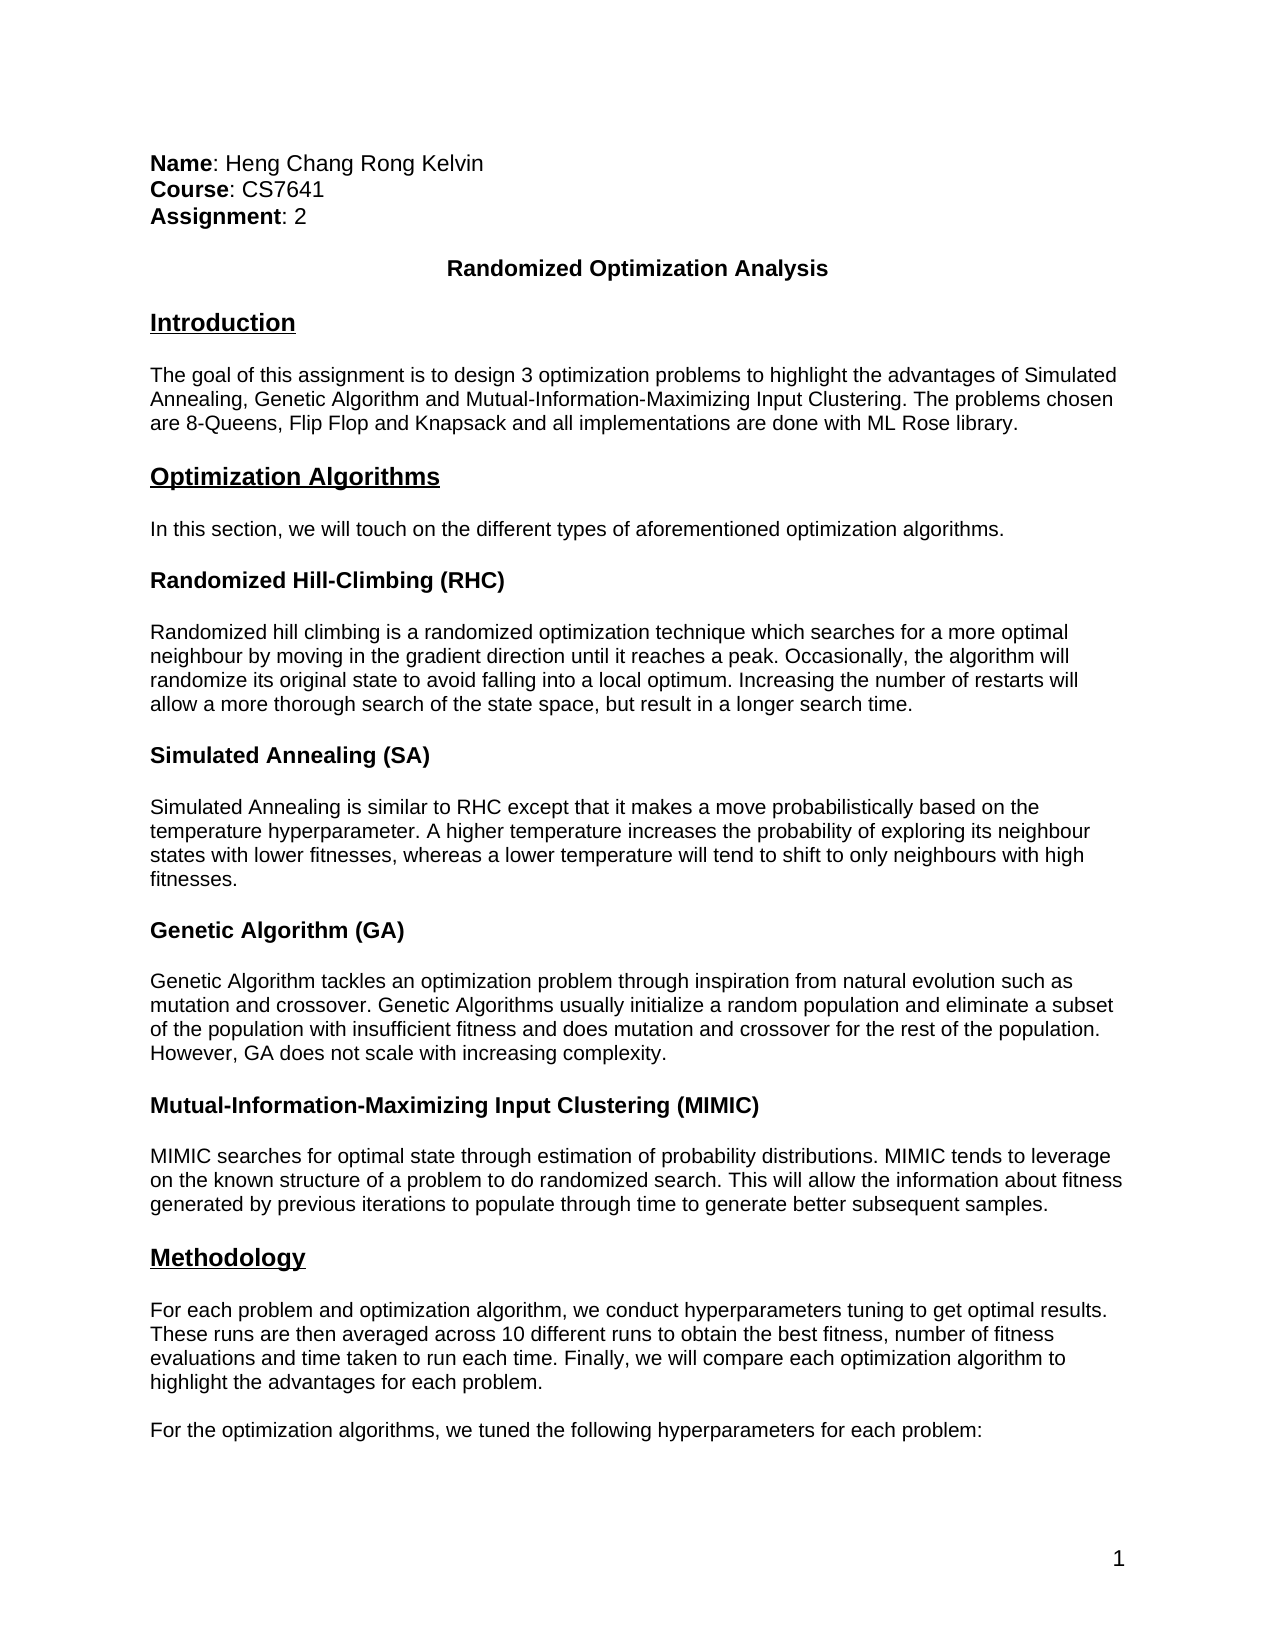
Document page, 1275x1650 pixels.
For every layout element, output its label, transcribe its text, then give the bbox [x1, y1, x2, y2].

text Name: Heng Chang Rong Kelvin [150, 150, 1125, 176]
text Course: CS7641 [150, 176, 1125, 203]
text In this section, we will touch on the different types of aforementioned optimization algorithms. [150, 517, 1125, 541]
text Simulated Annealing is similar to RHC except that it makes a move probabilistically based on the temperature hyperparameter. A higher temperature increases the probability of exploring its neighbour states with lower fitnesses, whereas a lower temperature will tend to shift to only neighbours with high fitnesses. [150, 794, 1125, 890]
text Genetic Algorithm (GA) [150, 917, 1125, 943]
text Optimization Algorithms [150, 461, 1125, 490]
text Genetic Algorithm tackles an optimization problem through inspiration from natural evolution such as mutation and crossover. Genetic Algorithms usually initialize a random population and eliminate a subset of the population with insufficient fitness and does mutation and crossover for the rest of the population. However, GA does not scale with increasing complexity. [150, 969, 1125, 1065]
text Assignment: 2 [150, 203, 1125, 229]
text MIMIC searches for optimal state through estimation of probability distributions. MIMIC tends to leverage on the known structure of a problem to do randomized search. This will allow the information about fitness generated by previous iterations to populate through time to generate better subsequent samples. [150, 1144, 1125, 1216]
text Randomized hill climbing is a randomized optimization technique which searches for a more optimal neighbour by moving in the gradient direction until it reaches a peak. Occasionally, the algorithm will randomize its original state to avoid falling into a local optimum. Increasing the number of restarts will allow a more thorough search of the state space, but result in a longer search time. [150, 619, 1125, 715]
text Methodology [150, 1242, 1125, 1271]
text Simulated Annealing (SA) [150, 742, 1125, 768]
text For the optimization algorithms, we tuned the following hyperparameters for each problem: [150, 1417, 1125, 1441]
text Randomized Hill-Climbing (RHC) [150, 567, 1125, 593]
text Randomized Optimization Analysis [150, 255, 1125, 282]
text Mutual-Information-Maximizing Input Clustering (MIMIC) [150, 1092, 1125, 1118]
text The goal of this assignment is to design 3 optimization problems to highlight the advantages of Simulated Annealing, Genetic Algorithm and Mutual-Information-Maximizing Input Clustering. The problems chosen are 8-Queens, Flip Flop and Knapsack and all implementations are done with ML Rose library. [150, 363, 1125, 435]
text Introduction [150, 308, 1125, 337]
text For each problem and optimization algorithm, we conduct hyperparameters tuning to get optimal results. These runs are then averaged across 10 different runs to obtain the best fitness, number of fitness evaluations and time taken to run each time. Finally, we will compare each optimization algorithm to highlight the advantages for each problem. [150, 1298, 1125, 1393]
